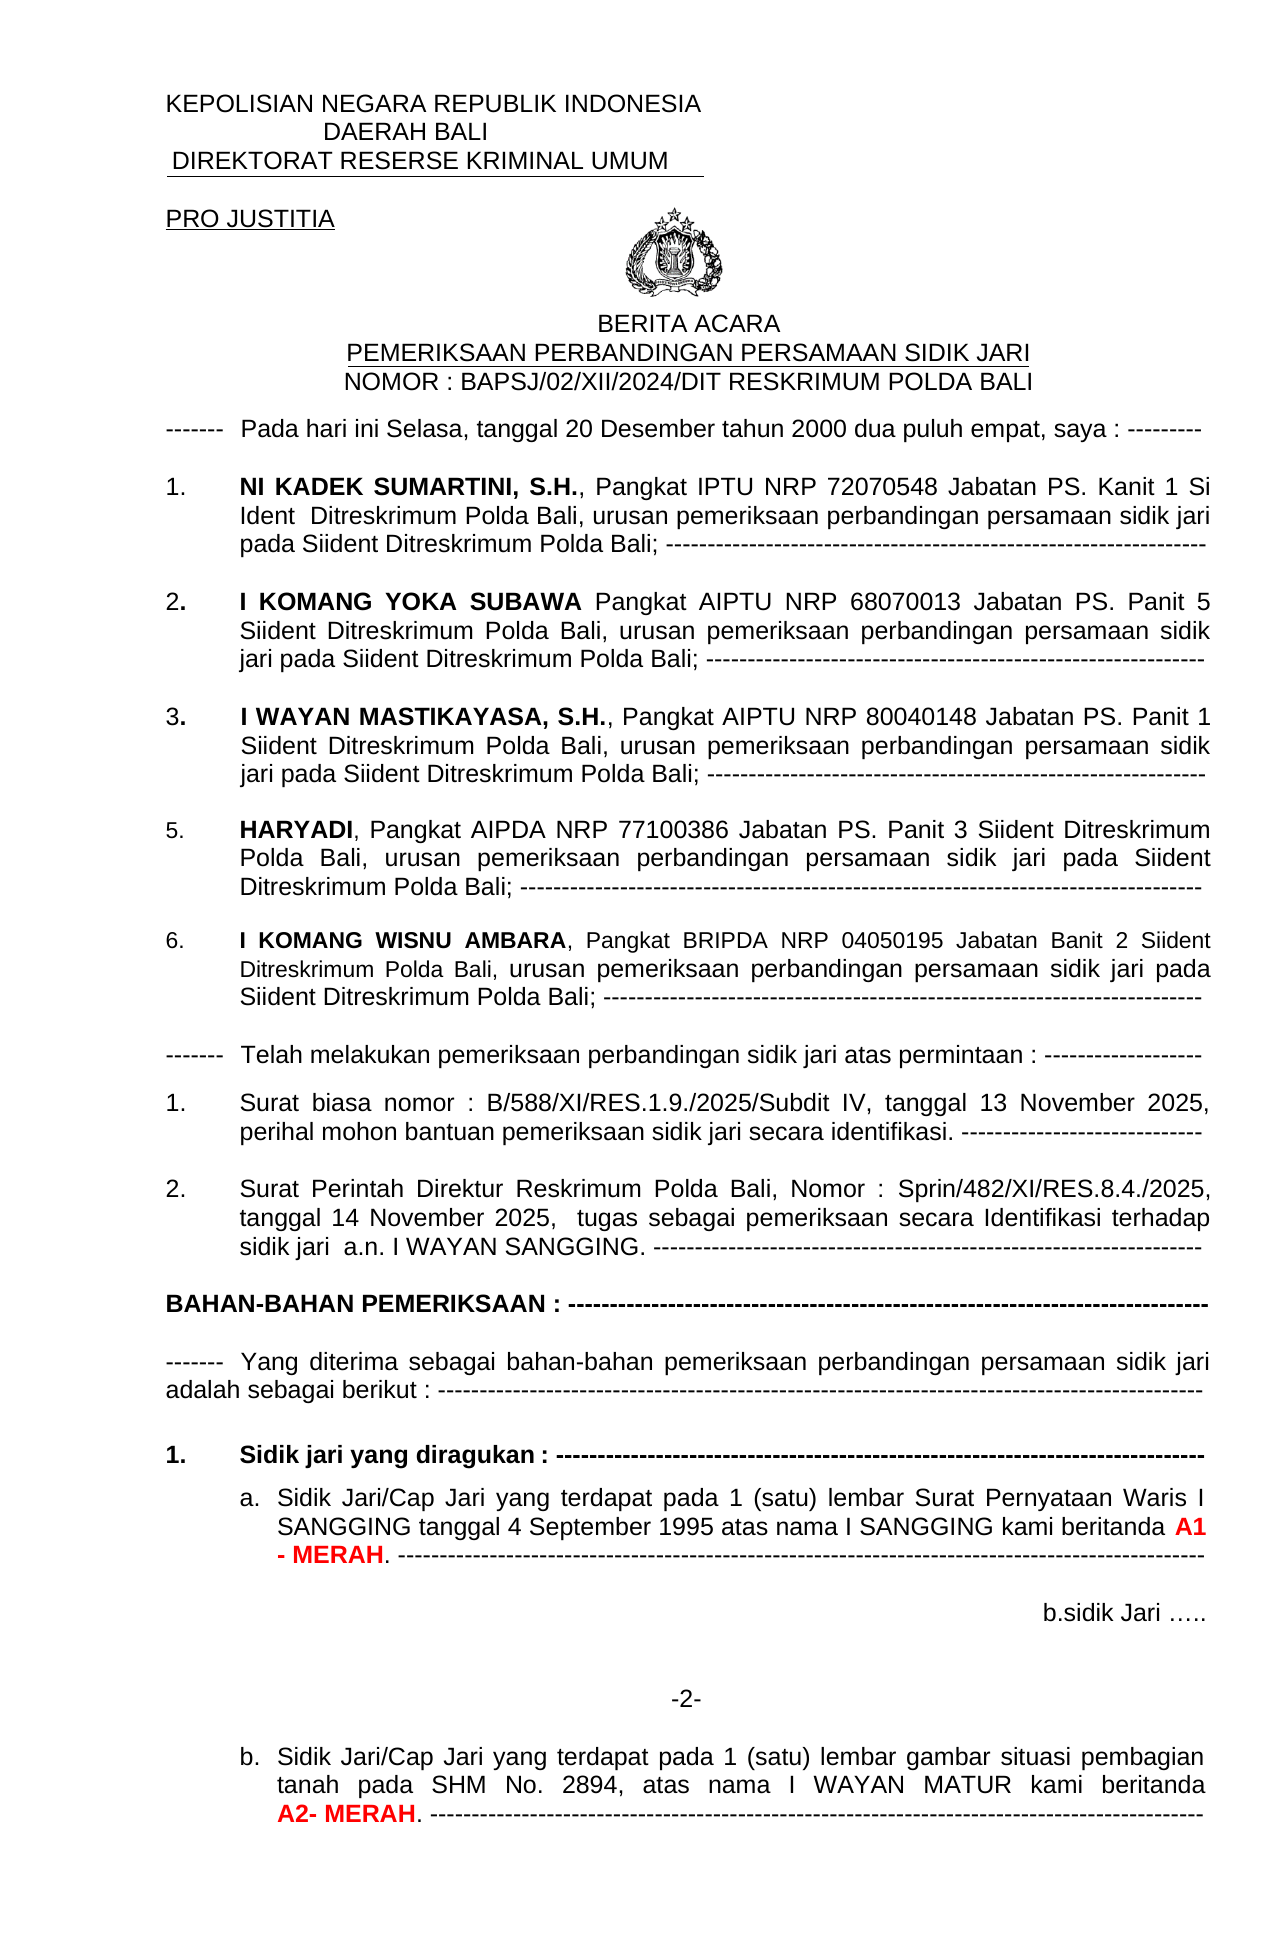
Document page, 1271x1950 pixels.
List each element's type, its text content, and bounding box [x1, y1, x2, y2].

text -2- [165, 1684, 1207, 1713]
text KEPOLISIAN NEGARA REPUBLIK INDONESIA [165, 89, 719, 117]
list Surat Perintah Direktur Reskrimum Polda Bali, Nomor : Sprin/482/XI/RES.8.4./2025, tanggal 14 November 2025, tugas sebagai pemeriksaan secara Identifikasi terhadap sidik jari a.n. I WAYAN SANGGING. ------------------------------------------------------------------ [165, 1174, 1212, 1260]
text 2. I KOMANG YOKA SUBAWA Pangkat AIPTU NRP 68070013 Jabatan PS. Panit 5 Siident Ditreskrimum Polda Bali, urusan pemeriksaan perbandingan persamaan sidik jari pada Siident Ditreskrimum Polda Bali; ------------------------------------------------------------ [165, 587, 1212, 673]
text DIREKTORAT RESERSE KRIMINAL UMUM [165, 146, 675, 175]
list Sidik Jari/Cap Jari yang terdapat pada 1 (satu) lembar Surat Pernyataan Waris I SANGGING tanggal 4 September 1995 atas nama I SANGGING kami beritanda A1 - MERAH. ------------------------------------------------------------------------------------------------- [239, 1483, 1207, 1569]
text BAHAN-BAHAN PEMERIKSAAN : ----------------------------------------------------------------------------- [165, 1289, 1212, 1318]
picture [625, 206, 732, 297]
text 3. I WAYAN MASTIKAYASA, S.H., Pangkat AIPTU NRP 80040148 Jabatan PS. Panit 1 Siident Ditreskrimum Polda Bali, urusan pemeriksaan perbandingan persamaan sidik jari pada Siident Ditreskrimum Polda Bali; ------------------------------------------------------------ [165, 702, 1212, 788]
list Surat biasa nomor : B/588/XI/RES.1.9./2025/Subdit IV, tanggal 13 November 2025, perihal mohon bantuan pemeriksaan sidik jari secara identifikasi. ----------------------------- [165, 1088, 1212, 1145]
list Sidik Jari/Cap Jari yang terdapat pada 1 (satu) lembar gambar situasi pembagian tanah pada SHM No. 2894, atas nama I WAYAN MATUR kami beritanda A2- MERAH. --------------------------------------------------------------------------------------------- [239, 1742, 1207, 1828]
text BERITA ACARA [165, 309, 1212, 338]
text 6. I KOMANG WISNU AMBARA, Pangkat BRIPDA NRP 04050195 Jabatan Banit 2 Siident Ditreskrimum Polda Bali, urusan pemeriksaan perbandingan persamaan sidik jari pada Siident Ditreskrimum Polda Bali; ------------------------------------------------------------------------ [165, 927, 1212, 1011]
text 1. Sidik jari yang diragukan : ------------------------------------------------------------------------------ [165, 1440, 1212, 1469]
text ------- Pada hari ini Selasa, tanggal 20 Desember tahun 2000 dua puluh empat, saya : --------- [165, 414, 1212, 443]
text 1. NI KADEK SUMARTINI, S.H., Pangkat IPTU NRP 72070548 Jabatan PS. Kanit 1 Si Ident Ditreskrimum Polda Bali, urusan pemeriksaan perbandingan persamaan sidik jari pada Siident Ditreskrimum Polda Bali; ----------------------------------------------------------------- [165, 472, 1212, 558]
text PRO JUSTITIA [165, 204, 1212, 232]
text PEMERIKSAAN PERBANDINGAN PERSAMAAN SIDIK JARI [165, 338, 1212, 367]
text 5. HARYADI, Pangkat AIPDA NRP 77100386 Jabatan PS. Panit 3 Siident Ditreskrimum Polda Bali, urusan pemeriksaan perbandingan persamaan sidik jari pada Siident Ditreskrimum Polda Bali; ---------------------------------------------------------------------------------- [165, 814, 1212, 901]
list b.sidik Jari ….. [277, 1598, 1207, 1627]
text ------- Yang diterima sebagai bahan-bahan pemeriksaan perbandingan persamaan sidik jari adalah sebagai berikut : -------------------------------------------------------------------------------------------- [165, 1346, 1212, 1404]
text NOMOR : BAPSJ/02/XII/2024/DIT RESKRIMUM POLDA BALI [165, 367, 1212, 395]
text DAERAH BALI [165, 117, 645, 146]
text ------- Telah melakukan pemeriksaan perbandingan sidik jari atas permintaan : ------------------- [165, 1040, 1212, 1068]
